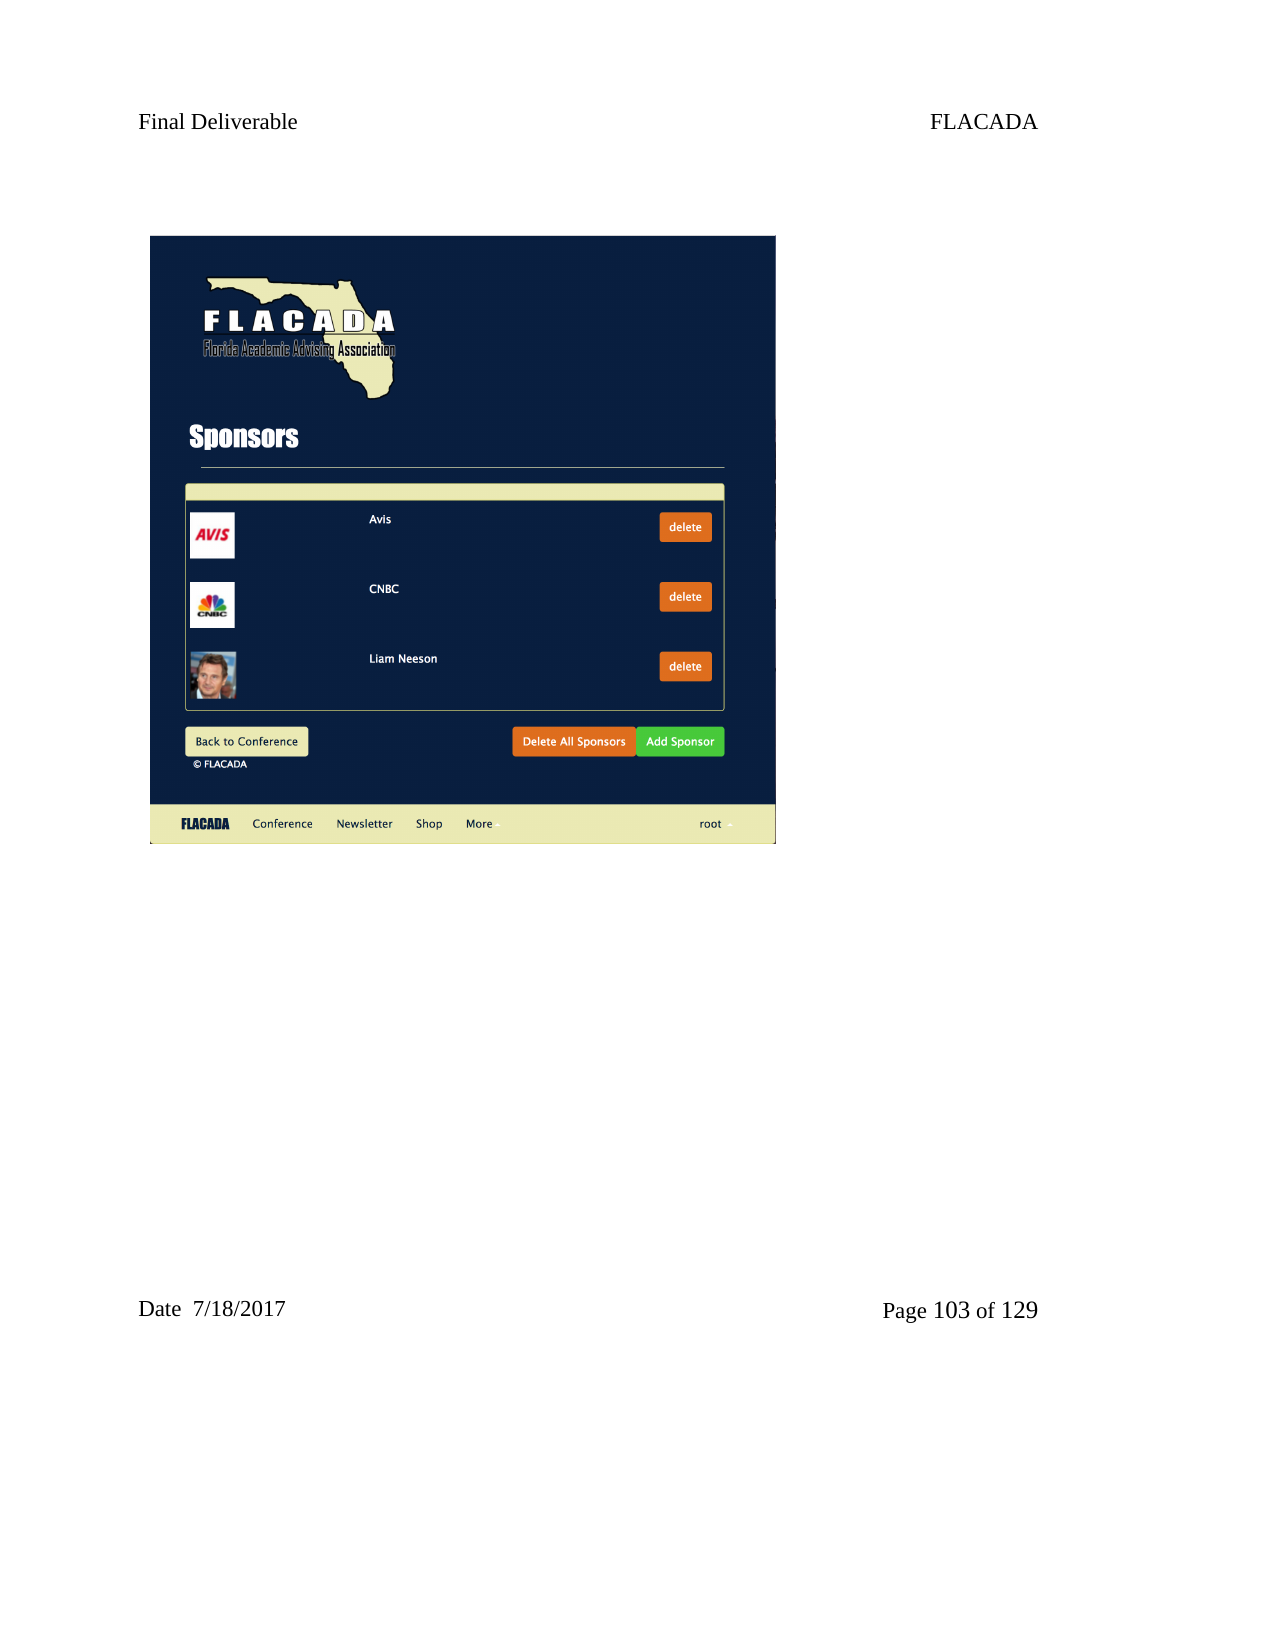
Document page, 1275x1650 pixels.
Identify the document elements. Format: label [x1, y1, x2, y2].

picture [150, 235, 776, 844]
